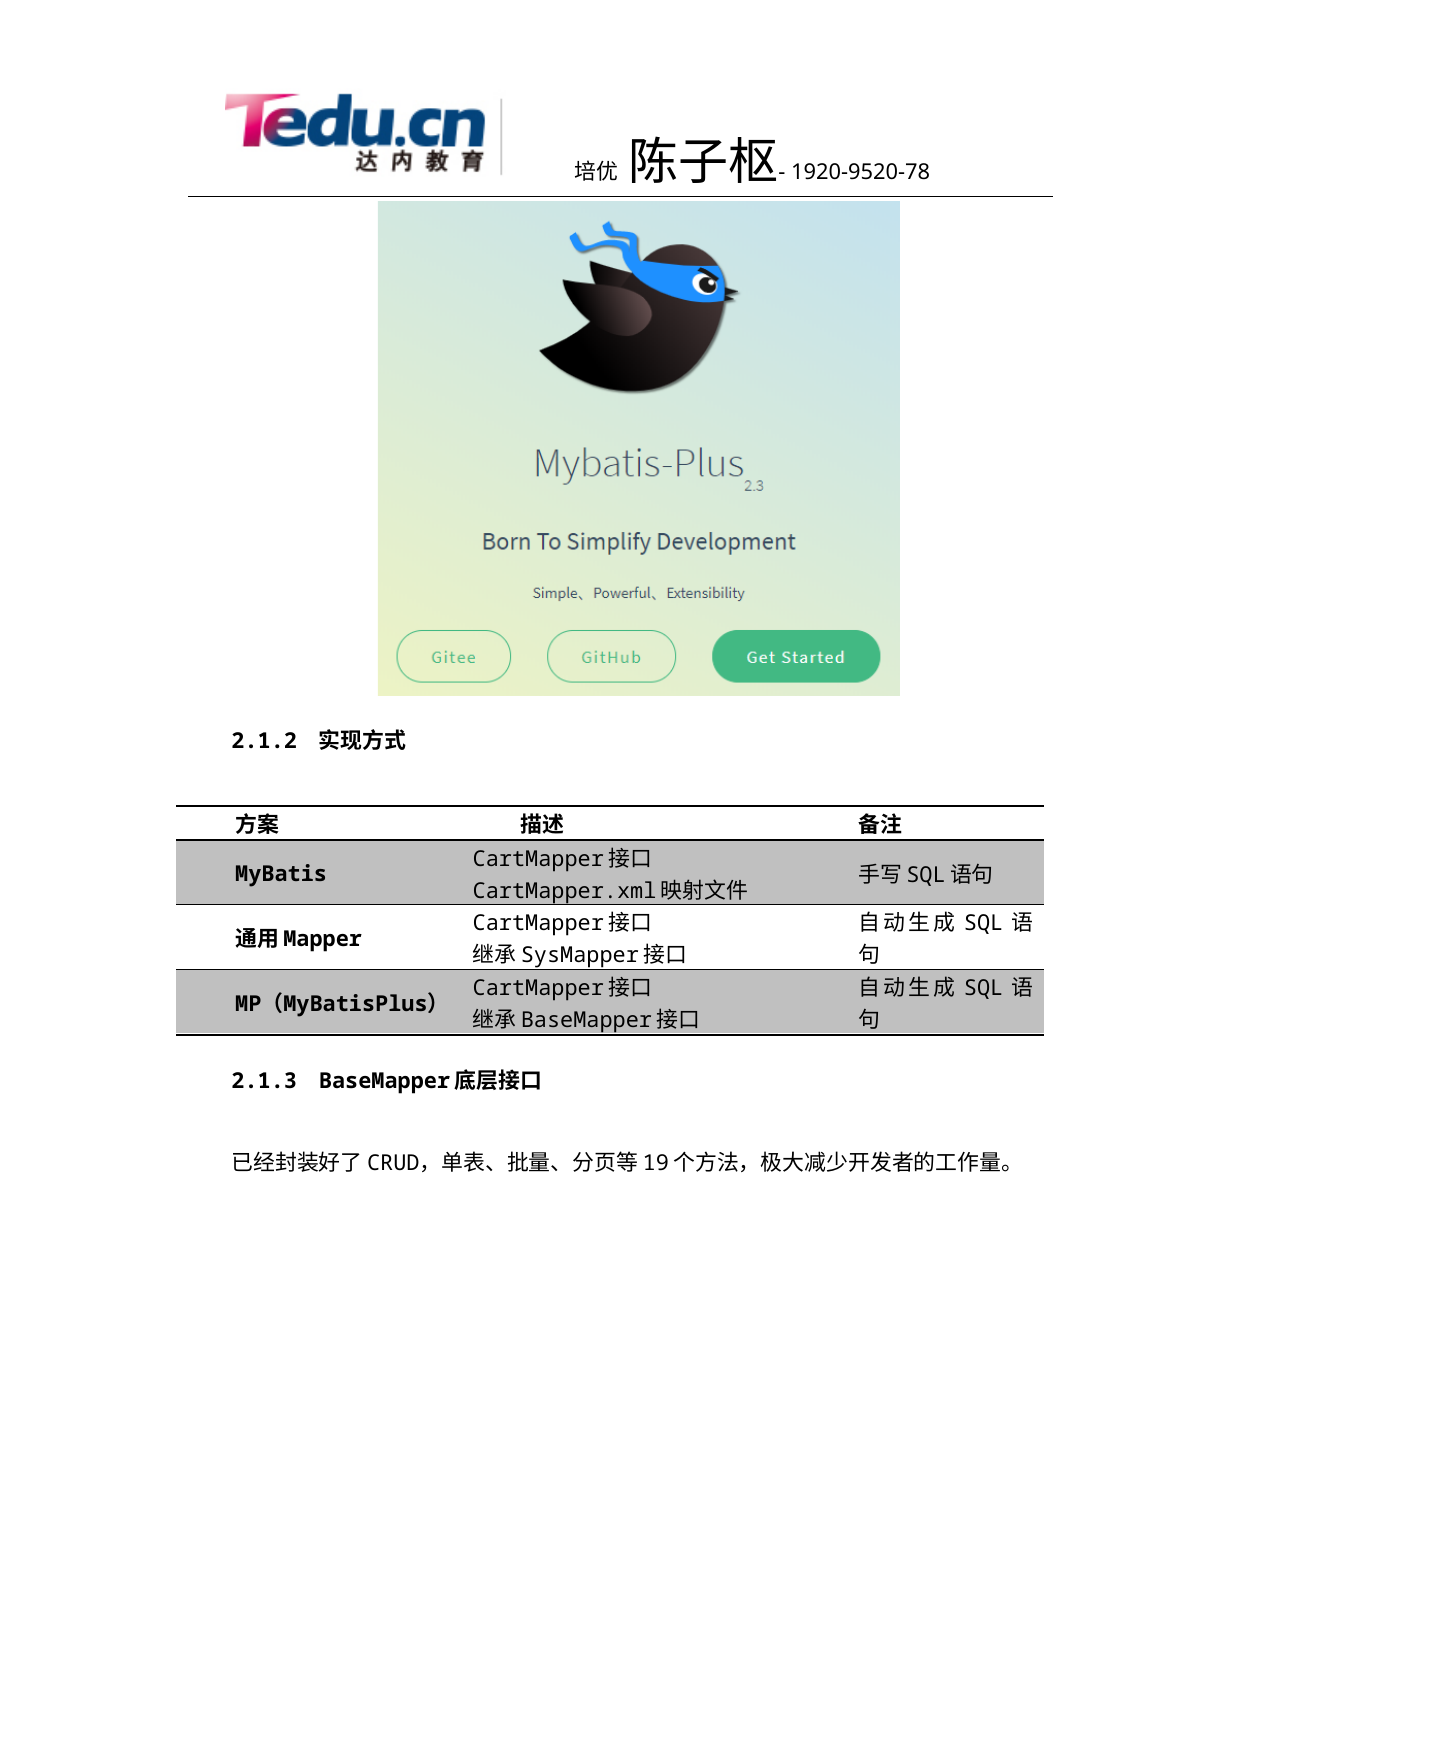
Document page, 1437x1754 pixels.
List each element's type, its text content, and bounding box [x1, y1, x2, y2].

subtitle 实现方式 [187, 723, 1053, 755]
table_header 描述 [461, 807, 847, 839]
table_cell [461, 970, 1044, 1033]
text 已经封装好了CRUD，单表、批量、分页等19个方法，极大减少开发者的工作量。 [187, 1145, 1053, 1176]
table_header 备注 [847, 807, 1044, 839]
table_cell 通用Mapper [176, 905, 461, 969]
table_cell CartMapper接口 CartMapper.xml映射文件 [461, 841, 847, 904]
table_header 方案 [176, 807, 461, 839]
picture [225, 88, 507, 180]
table_cell CartMapper接口 继承SysMapper接口 [461, 905, 847, 969]
picture [377, 201, 900, 696]
subtitle BaseMapper底层接口 [187, 1063, 1053, 1094]
table_cell 自动生成SQL语句 [847, 905, 1044, 969]
table_cell 手写SQL语句 [847, 841, 1044, 904]
table_cell MP（MyBatisPlus） [176, 970, 461, 1033]
table_cell MyBatis [176, 841, 461, 904]
